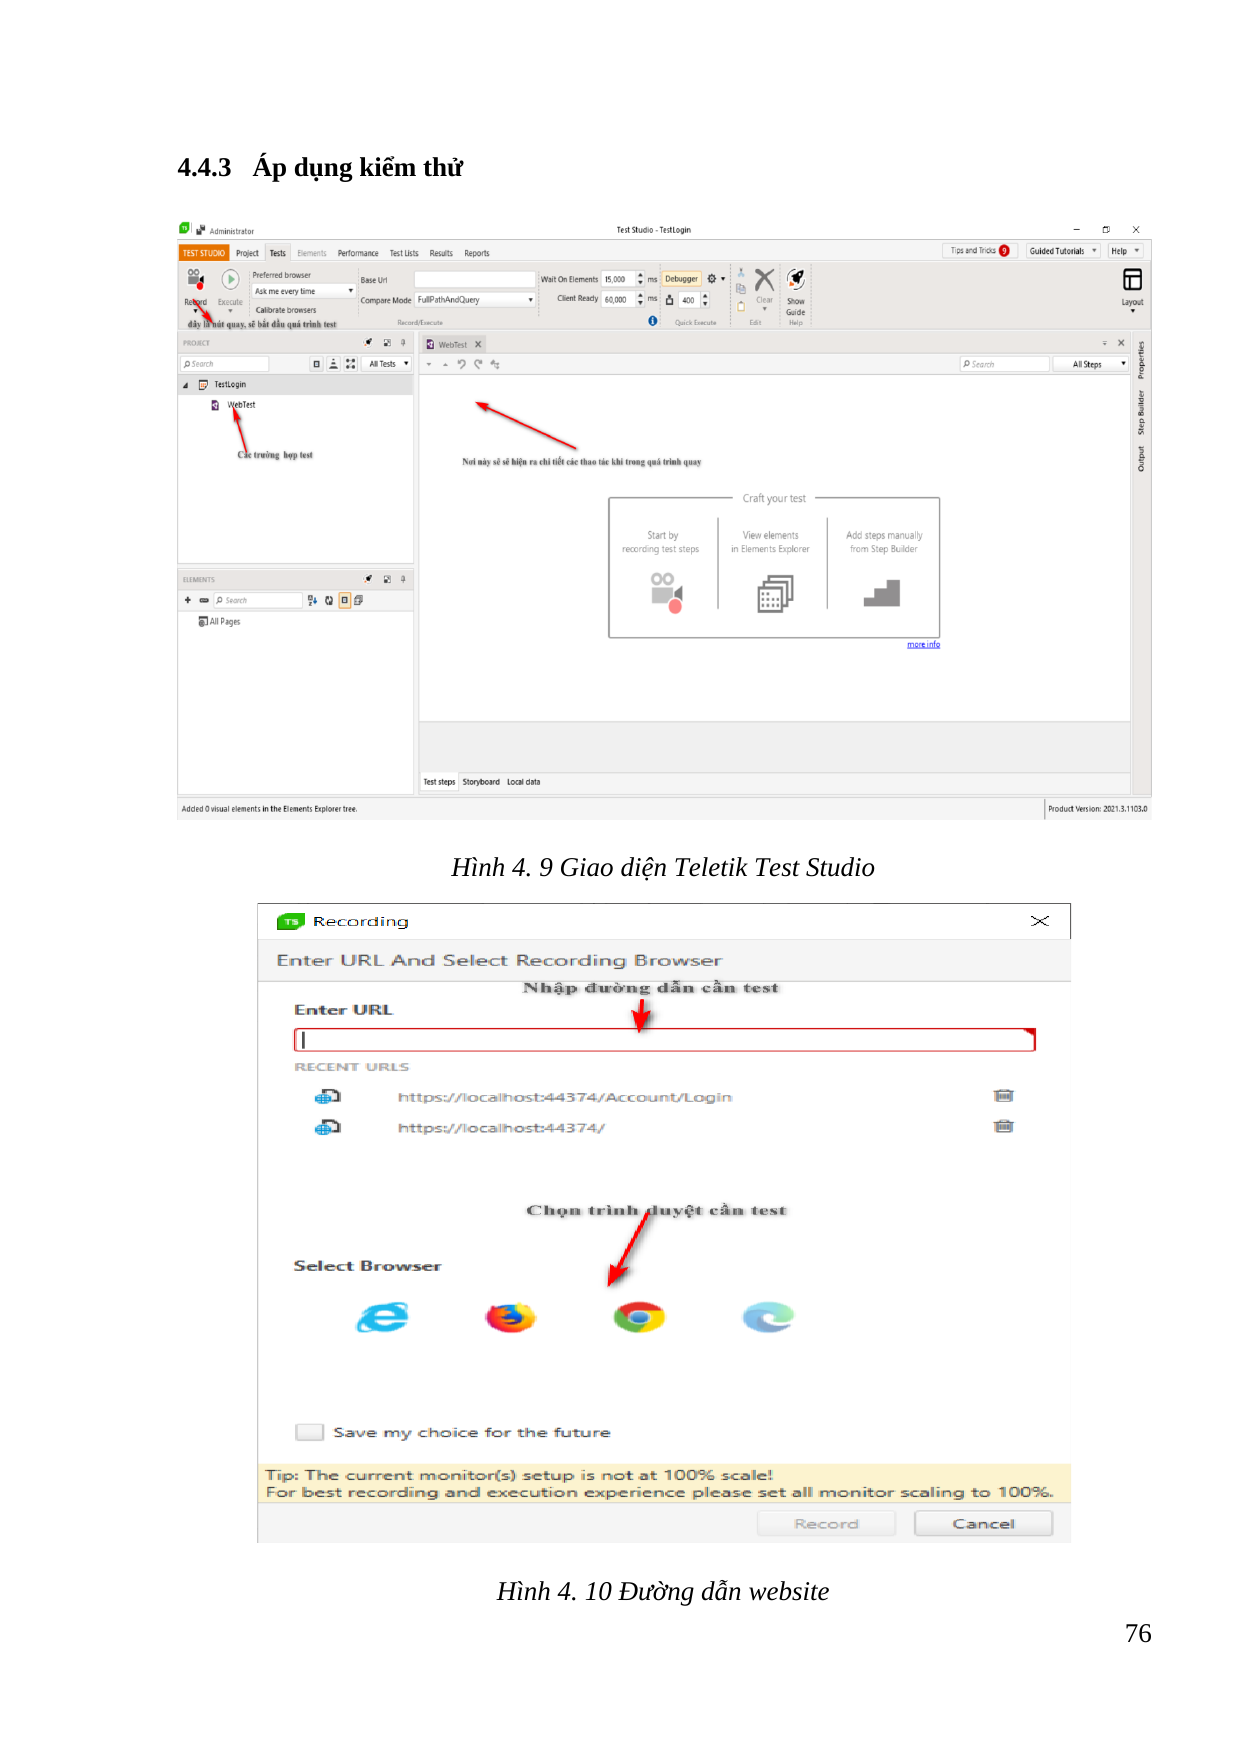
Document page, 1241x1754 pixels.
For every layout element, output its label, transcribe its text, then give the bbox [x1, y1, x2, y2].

picture [257, 903, 1072, 1543]
text Hình 4. 10 Giao diện Teletik Test Studio [177, 851, 1152, 883]
subtitle 4.4.3 Áp dụng kiểm thử [177, 151, 1152, 183]
text Hình 4. 11 Đường dẫn website [177, 1575, 1152, 1606]
picture [177, 220, 1152, 820]
